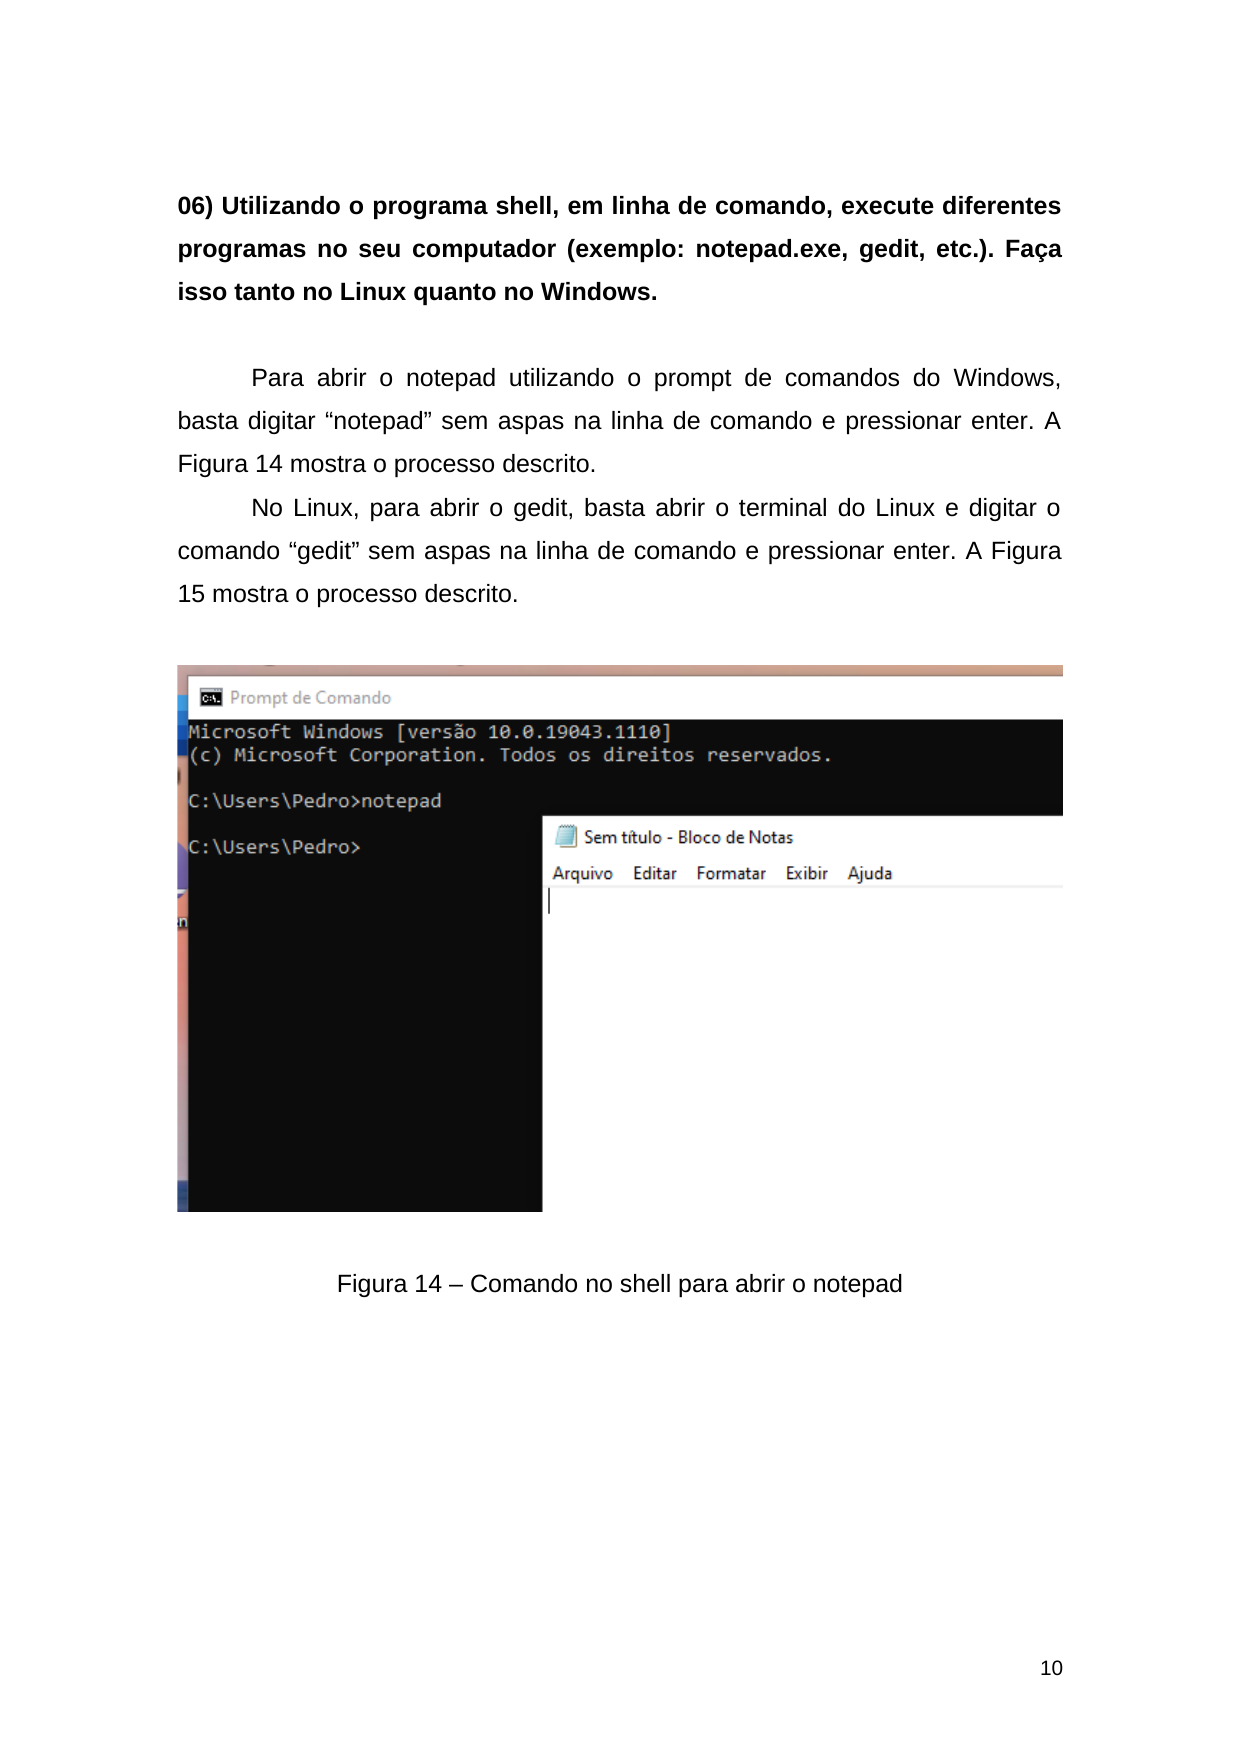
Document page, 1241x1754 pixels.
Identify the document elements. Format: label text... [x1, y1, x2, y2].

text Para abrir o notepad utilizando o prompt de comandos do Windows, basta digitar “notepad” sem aspas na linha de comando e pressionar enter. A Figura 14 mostra o processo descrito. [177, 363, 1063, 478]
text Figura 14 – Comando no shell para abrir o notepad [177, 1269, 1063, 1297]
picture [177, 665, 1063, 1212]
text 06) Utilizando o programa shell, em linha de comando, execute diferentes programas no seu computador (exemplo: notepad.exe, gedit, etc.). Faça isso tanto no Linux quanto no Windows. [177, 191, 1063, 306]
text No Linux, para abrir o gedit, basta abrir o terminal do Linux e digitar o comando “gedit” sem aspas na linha de comando e pressionar enter. A Figura 15 mostra o processo descrito. [177, 493, 1063, 608]
